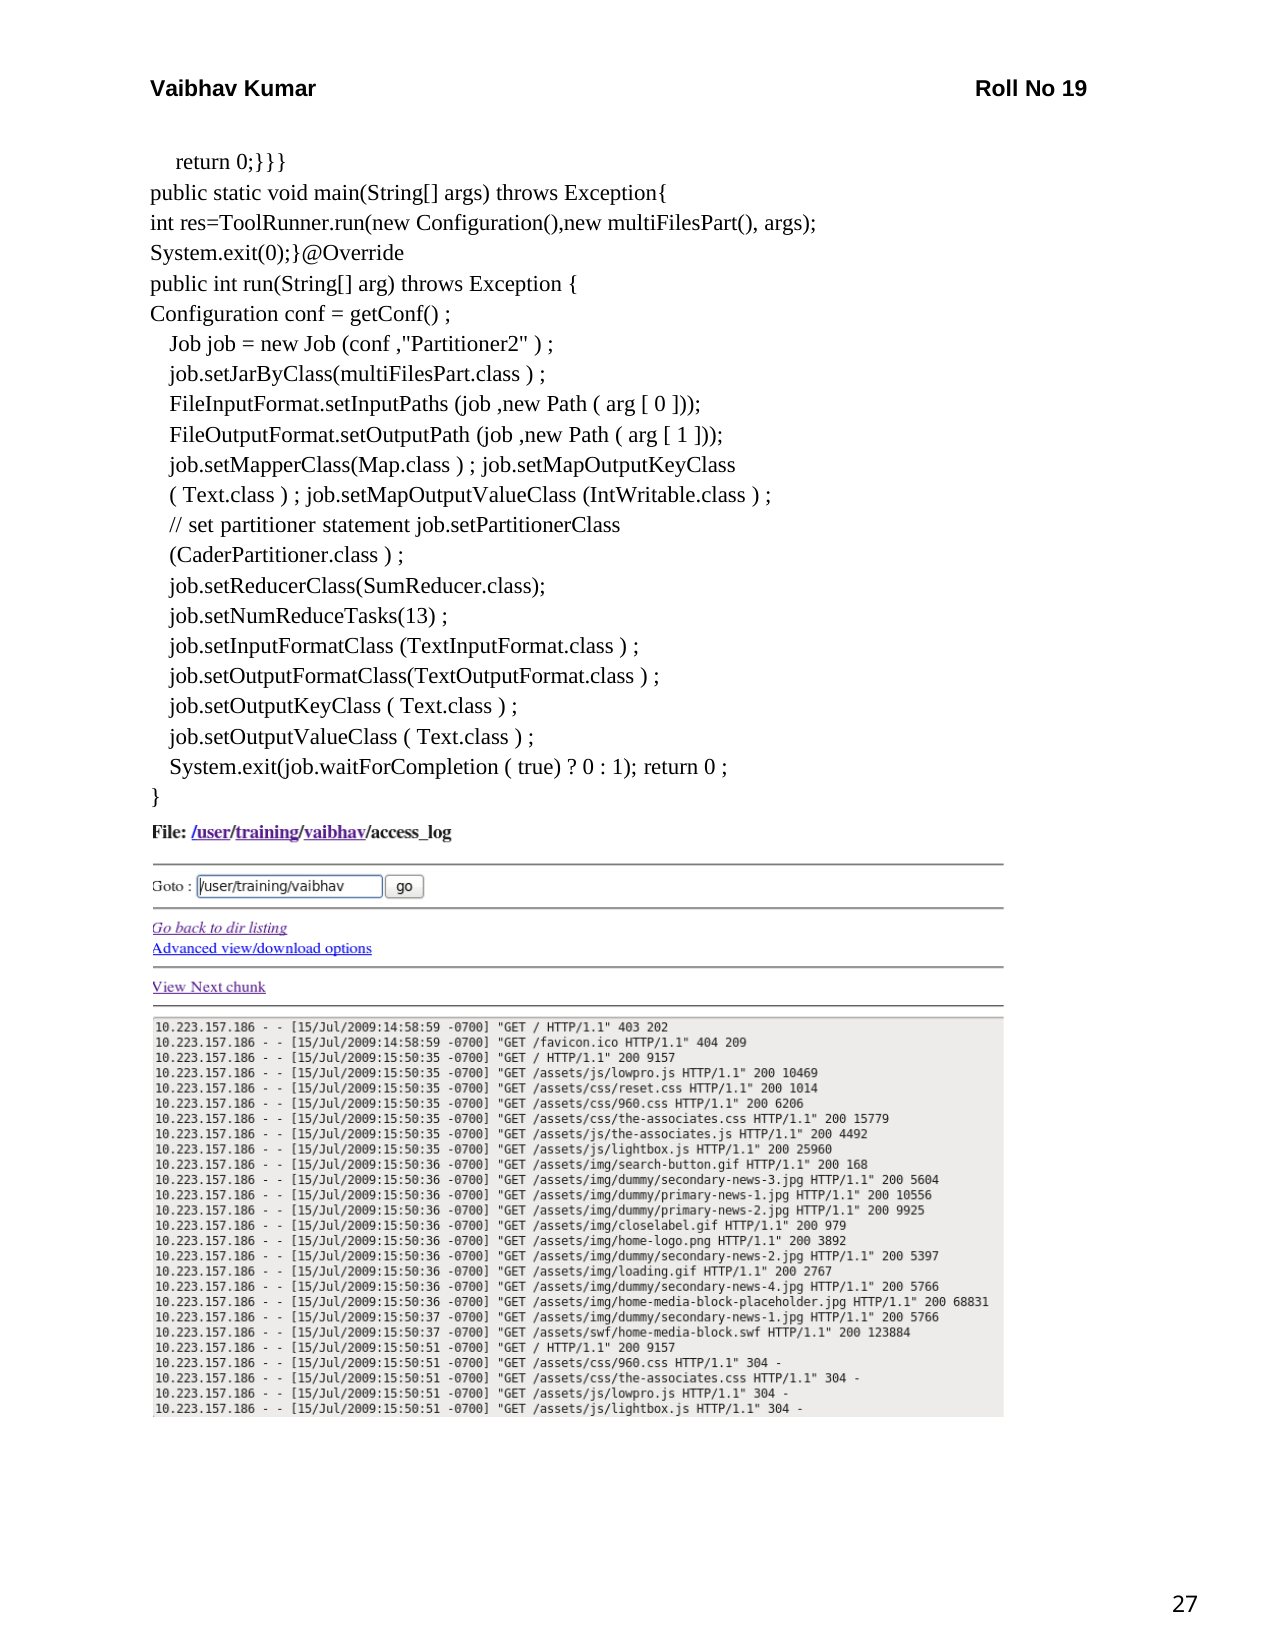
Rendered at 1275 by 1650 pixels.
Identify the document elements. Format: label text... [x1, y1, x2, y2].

text int res=ToolRunner.run(new Configuration(),new multiFilesPart(), args); [150, 209, 1198, 235]
text } [150, 783, 1198, 809]
picture [153, 825, 1004, 1417]
text System.exit(0);}@Override [150, 239, 1198, 266]
text public static void main(String[] args) throws Exception{ [150, 179, 1198, 205]
text Job job = new Job (conf ,"Partitioner2" ) ; job.setJarByClass(multiFilesPart.class ) ; FileInputFormat.setInputPaths (job ,new Path ( arg [ 0 ])); FileOutputFormat.setOutputPath (job ,new Path ( arg [ 1 ])); job.setMapperClass(Map.class ) ; job.setMapOutputKeyClass ( Text.class ) ; job.setMapOutputValueClass (IntWritable.class ) ; [169, 330, 785, 507]
text job.setInputFormatClass (TextInputFormat.class ) ; job.setOutputFormatClass(TextOutputFormat.class ) ; job.setOutputKeyClass ( Text.class ) ; job.setOutputValueClass ( Text.class ) ; System.exit(job.waitForCompletion ( true) ? 0 : 1); return 0 ; [169, 632, 732, 779]
text return 0;}}} [175, 148, 1198, 175]
text public int run(String[] arg) throws Exception { Configuration conf = getConf() ; [150, 270, 603, 326]
text // set partitioner statement job.setPartitionerClass (CaderPartitioner.class ) ; job.setReducerClass(SumReducer.class); job.setNumReduceTasks(13) ; [169, 511, 663, 628]
